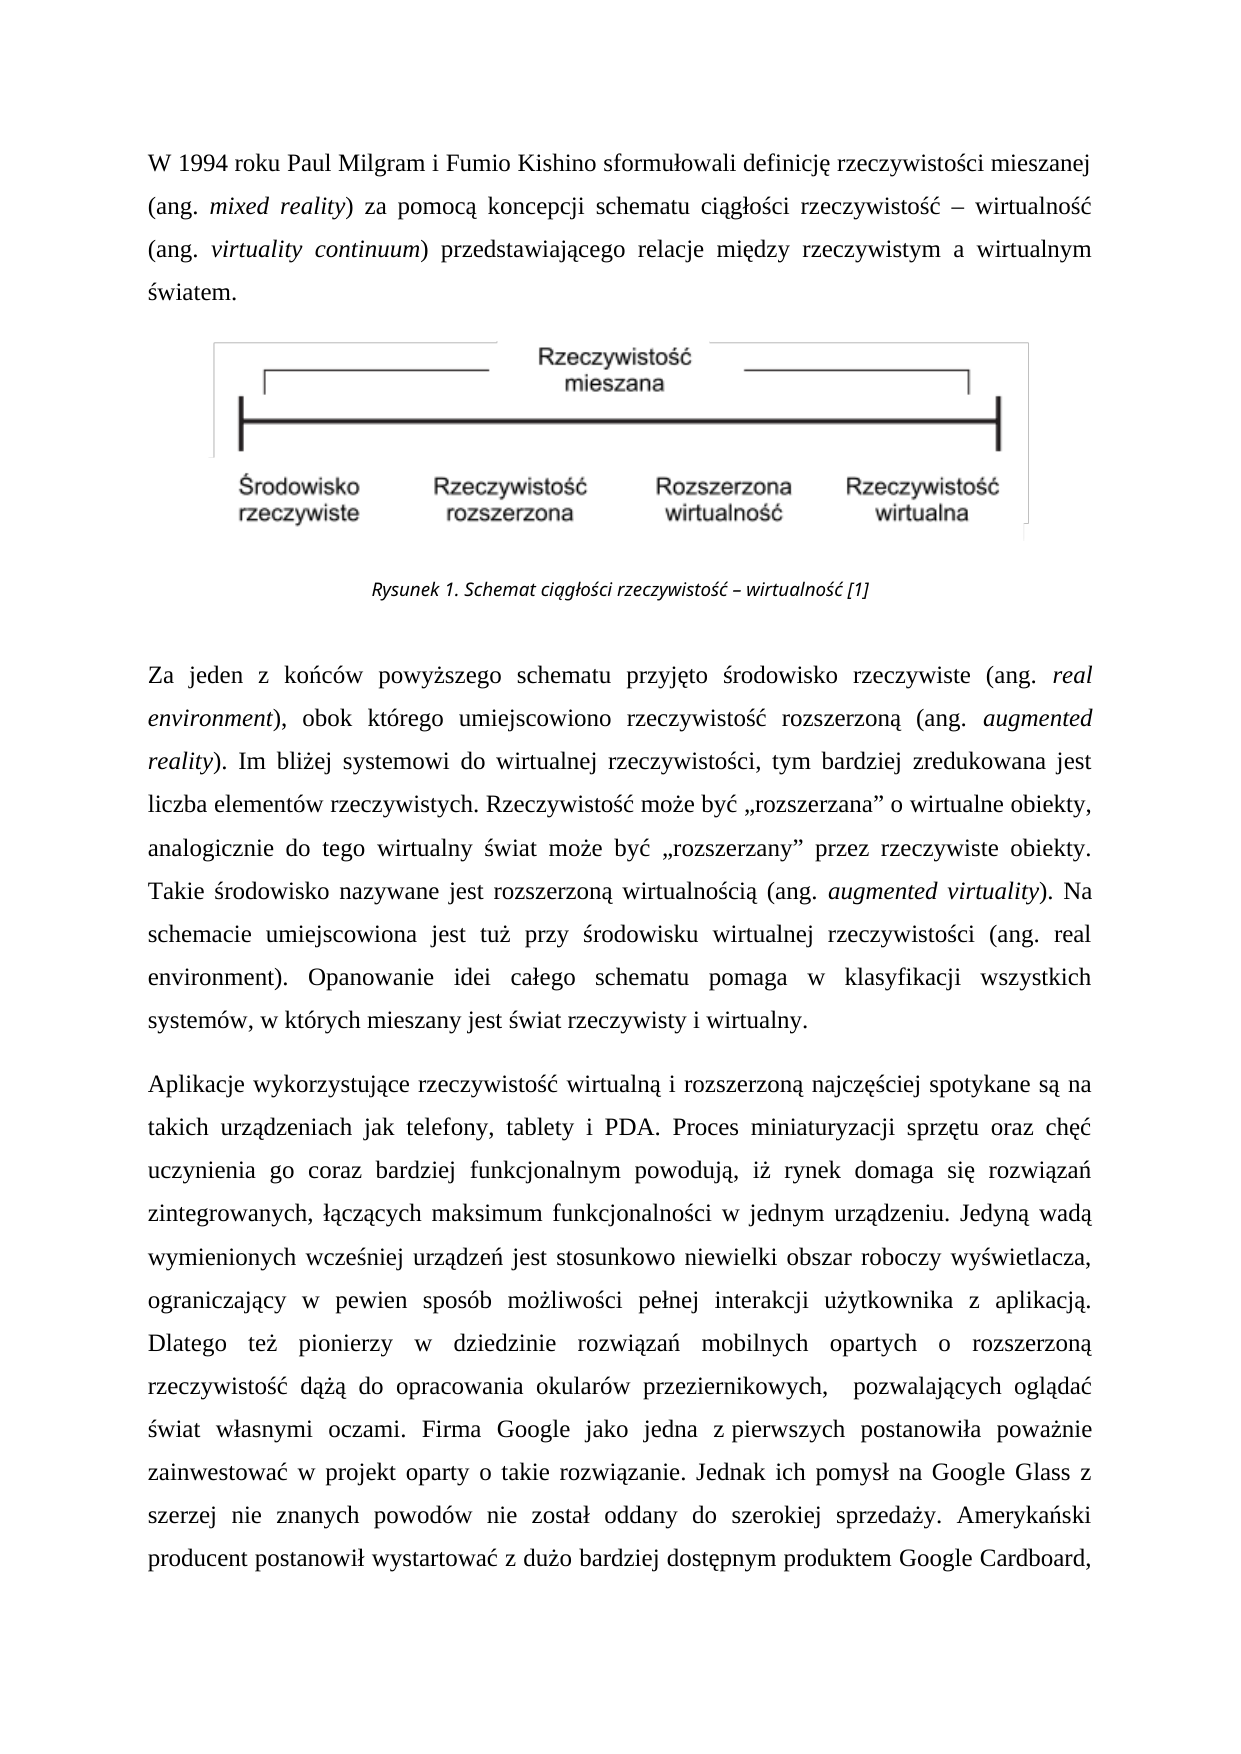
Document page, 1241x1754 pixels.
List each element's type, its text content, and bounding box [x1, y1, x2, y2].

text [148, 1069, 1092, 1572]
picture [208, 341, 1032, 541]
text Za jeden z końców powyższego schematu przyjęto środowisko rzeczywiste (ang. real environment), obok którego umiejscowiono rzeczywistość rozszerzoną (ang. augmented reality). Im bliżej systemowi do wirtualnej rzeczywistości, tym bardziej zredukowana jest liczba elementów rzeczywistych. Rzeczywistość może być „rozszerzana” o wirtualne obiekty, analogicznie do tego wirtualny świat może być „rozszerzany” przez rzeczywiste obiekty. Takie środowisko nazywane jest rozszerzoną wirtualnością (ang. augmented virtuality). Na schemacie umiejscowiona jest tuż przy środowisku wirtualnej rzeczywistości (ang. real environment). Opanowanie idei całego schematu pomaga w klasyfikacji wszystkich systemów, w których mieszany jest świat rzeczywisty i wirtualny. [148, 660, 1092, 1034]
text W 1994 roku Paul Milgram i Fumio Kishino sformułowali definicję rzeczywistości mieszanej (ang. mixed reality) za pomocą koncepcji schematu ciągłości rzeczywistość – wirtualność (ang. virtuality continuum) przedstawiającego relacje między rzeczywistym a wirtualnym światem. [148, 148, 1092, 306]
text Rysunek 1. Schemat ciągłości rzeczywistość – wirtualność [1] [148, 576, 1092, 602]
